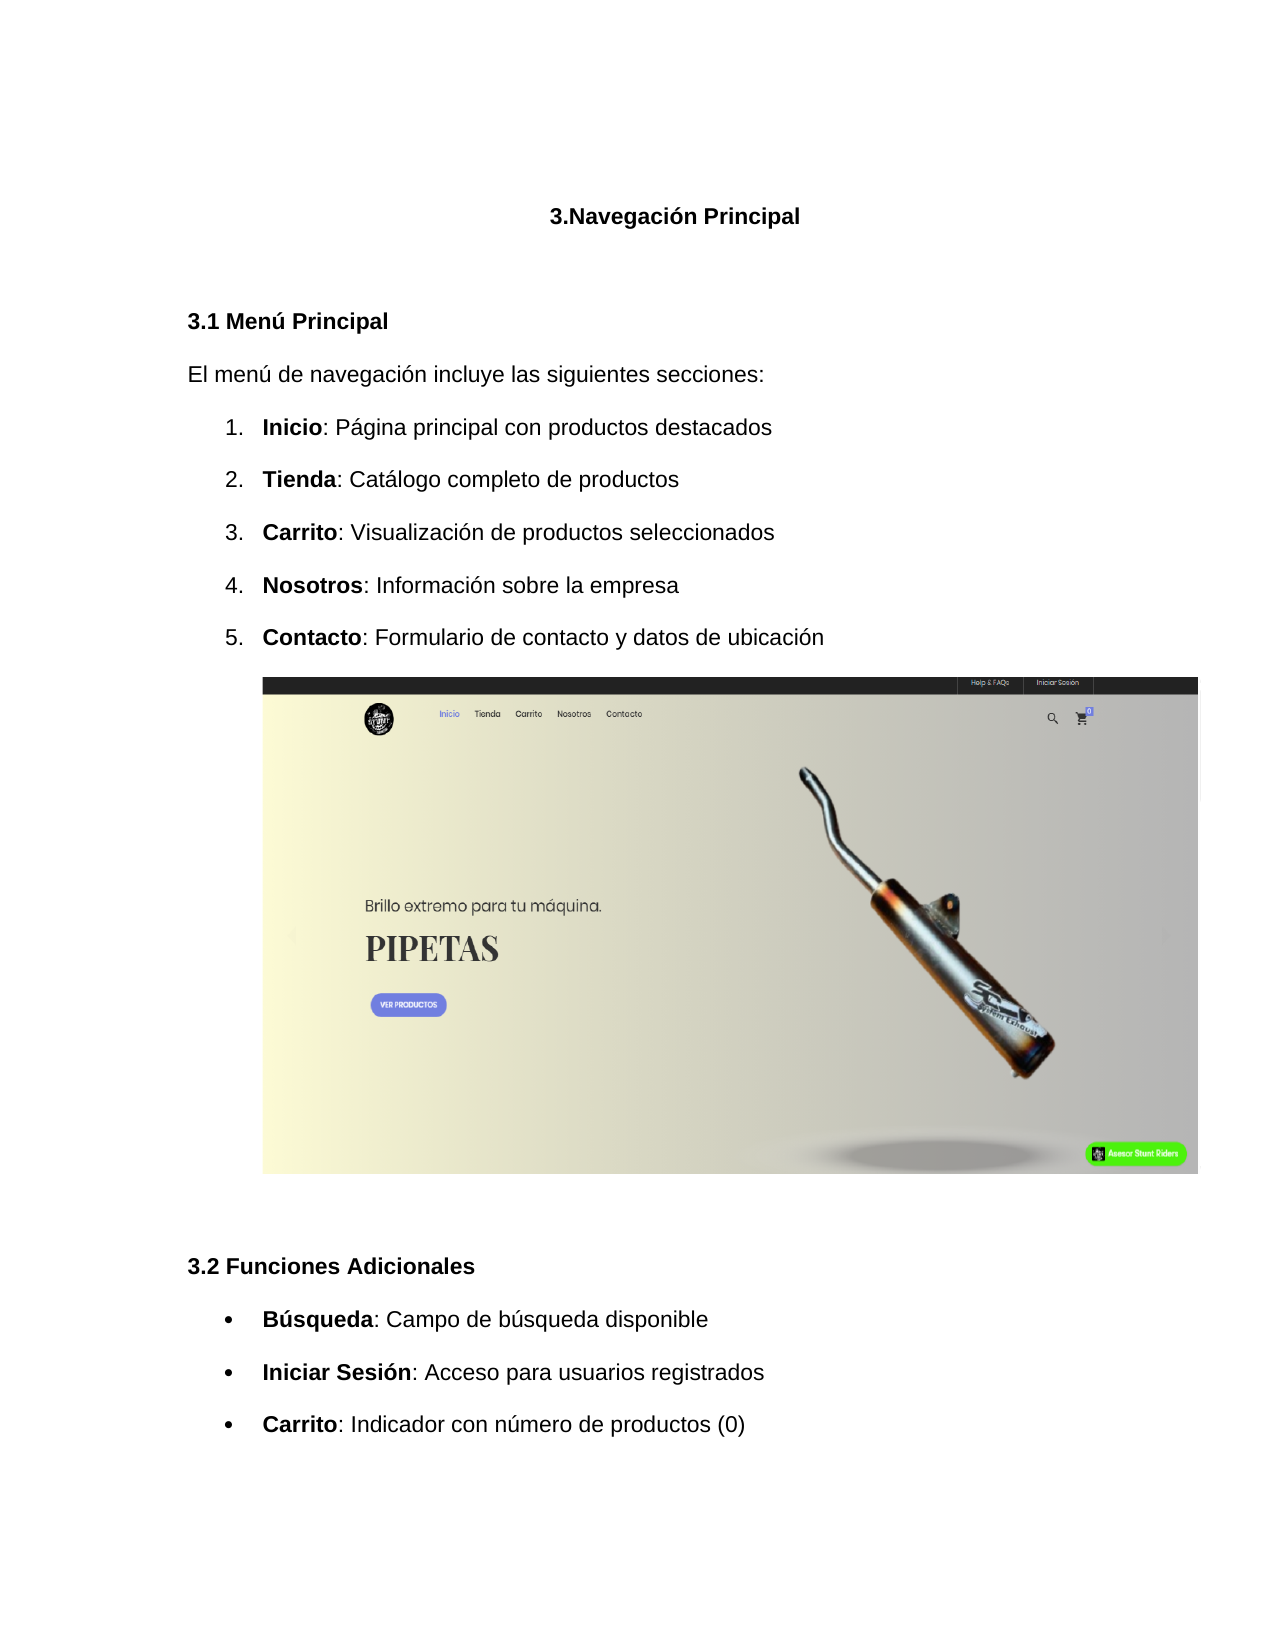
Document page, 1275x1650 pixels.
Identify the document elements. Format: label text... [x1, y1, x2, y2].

list Inicio: Página principal con productos destacados [225, 413, 1087, 440]
list Iniciar Sesión: Acceso para usuarios registrados [225, 1358, 1087, 1385]
list Carrito: Indicador con número de productos (0) [225, 1411, 1087, 1437]
list Carrito: Visualización de productos seleccionados [225, 519, 1087, 545]
text El menú de navegación incluye las siguientes secciones: [187, 361, 1087, 387]
list Contacto: Formulario de contacto y datos de ubicación [225, 624, 1087, 651]
list Tienda: Catálogo completo de productos [225, 466, 1087, 493]
picture [262, 677, 1200, 1174]
list Nosotros: Información sobre la empresa [225, 572, 1087, 598]
text 3.1 Menú Principal [187, 308, 1087, 334]
text 3.2 Funciones Adicionales [187, 1253, 1087, 1279]
list Búsqueda: Campo de búsqueda disponible [225, 1306, 1087, 1332]
subtitle 3.Navegación Principal [187, 203, 1087, 229]
